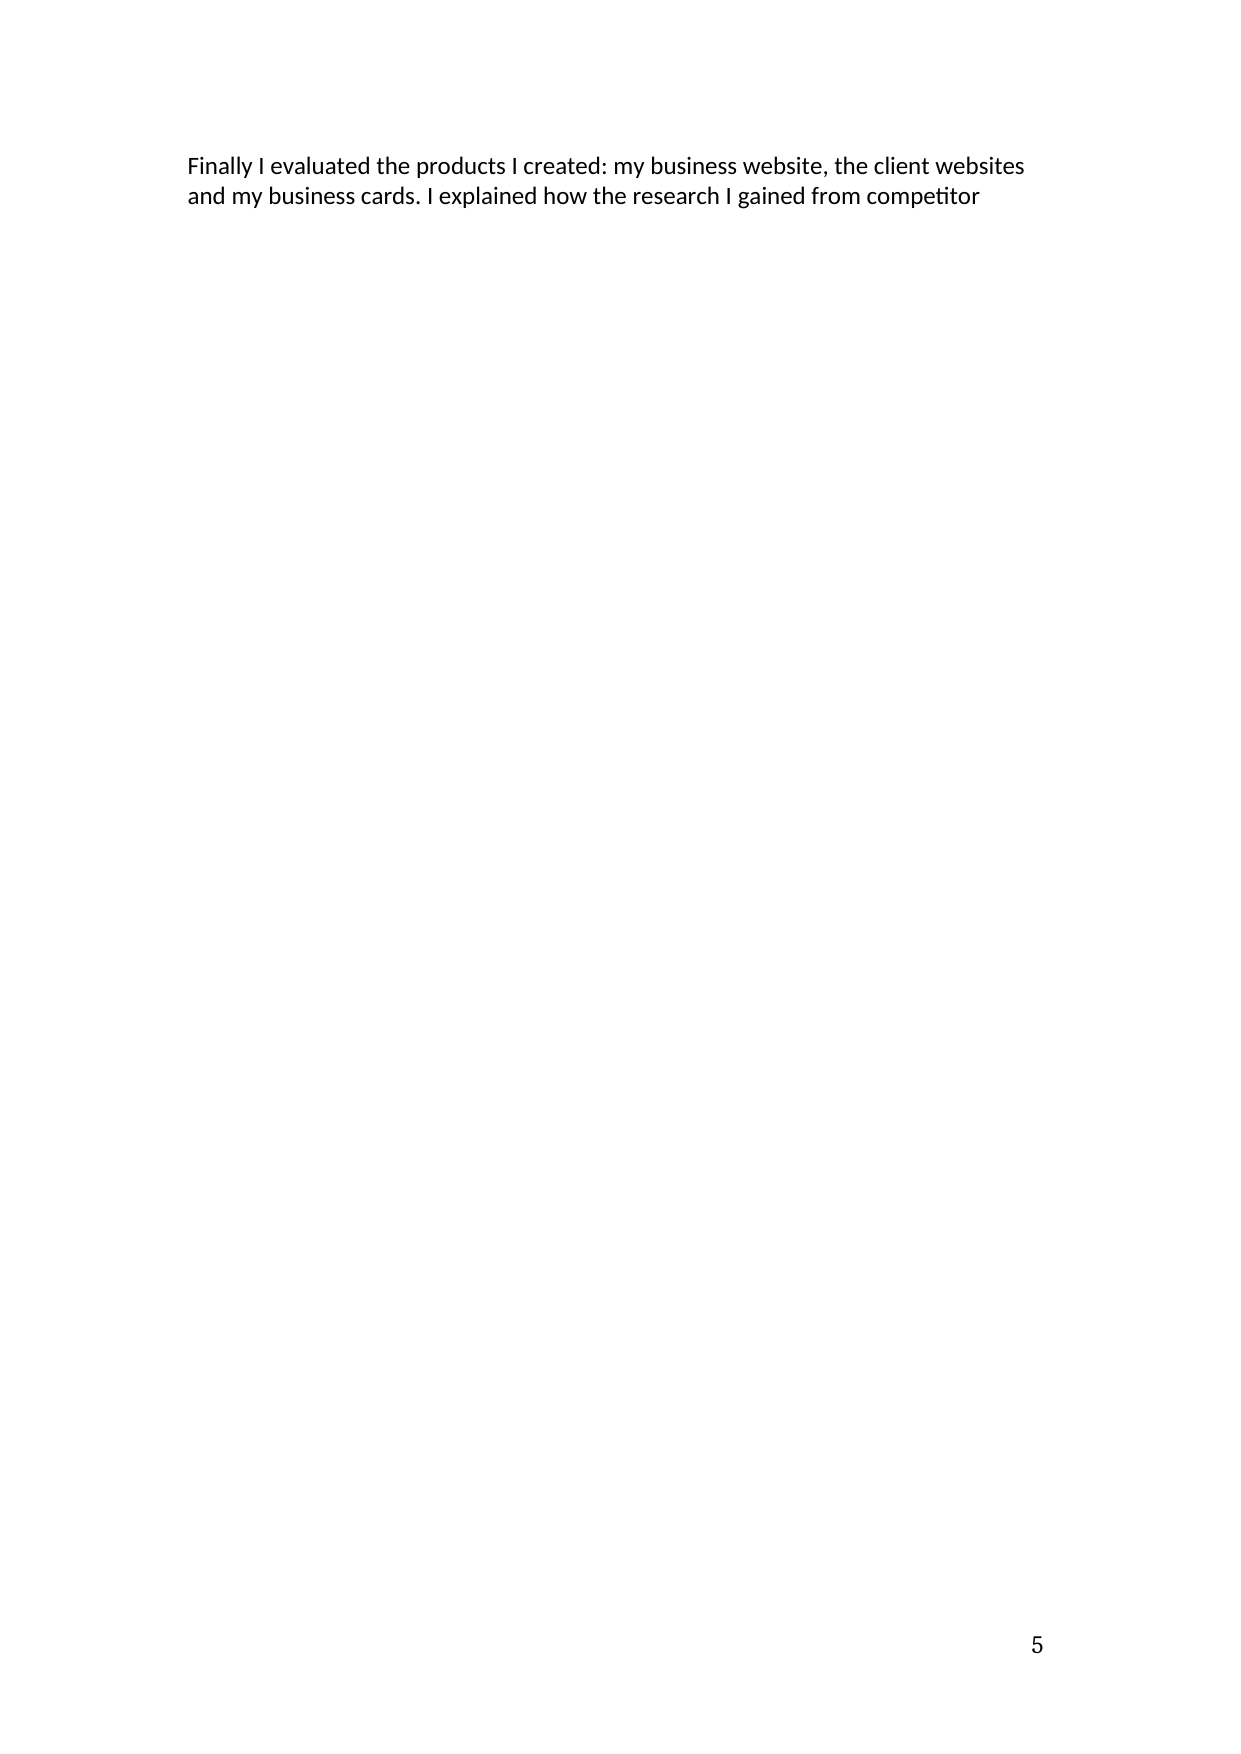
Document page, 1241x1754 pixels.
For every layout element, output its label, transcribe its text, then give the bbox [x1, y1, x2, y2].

text Finally I evaluated the products I created: my business website, the client websites and my business cards. I explained how the research I gained from competitor companies and the user tests, were key to the success of my business website. I evaluated the entire project to see if the aims and objectives had been met. Following this I highlighted the improvements that still needed to be made. [187, 150, 1049, 211]
